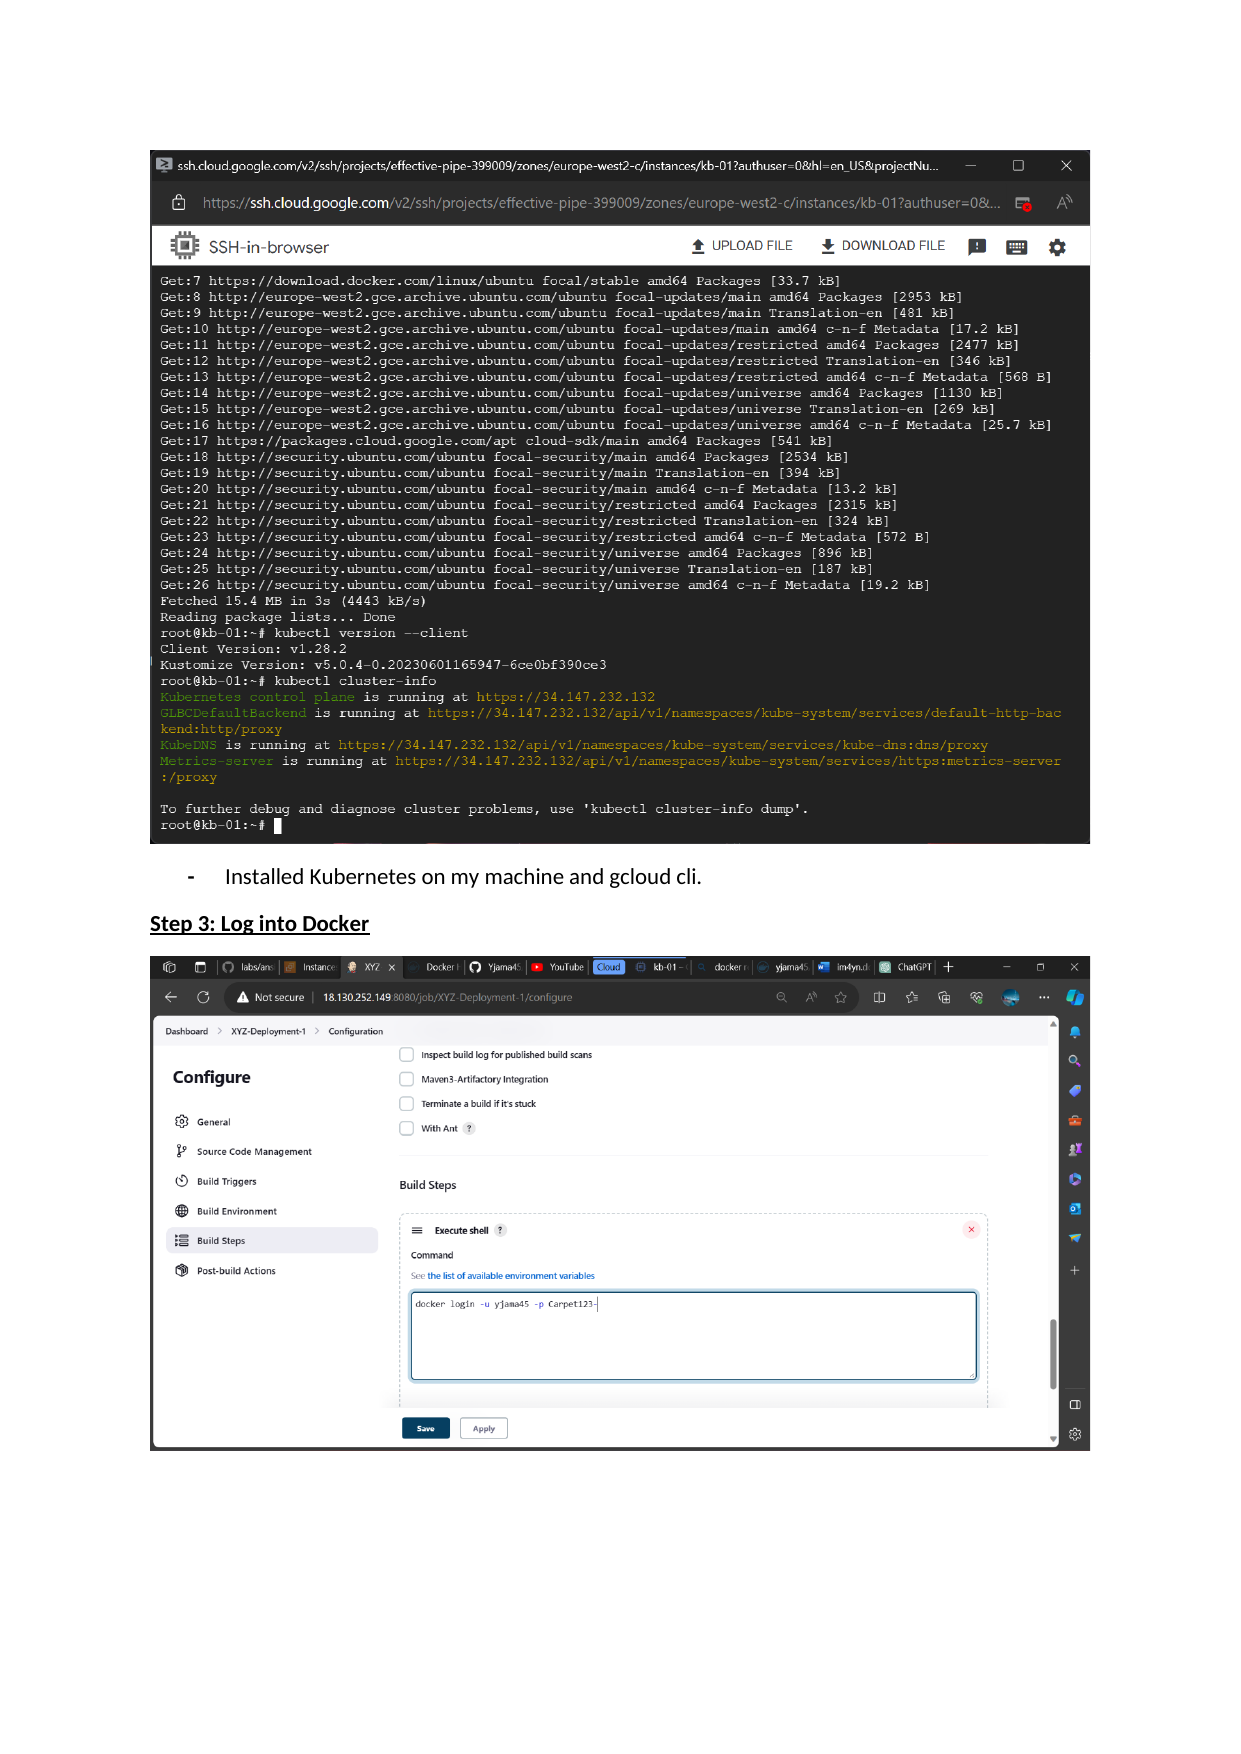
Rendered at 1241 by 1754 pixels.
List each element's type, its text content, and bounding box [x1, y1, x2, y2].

picture [150, 956, 1091, 1451]
text Step 3: Log into Docker [150, 909, 1090, 937]
picture [150, 150, 1091, 844]
list Installed Kubernetes on my machine and gcloud cli. [187, 862, 1090, 890]
